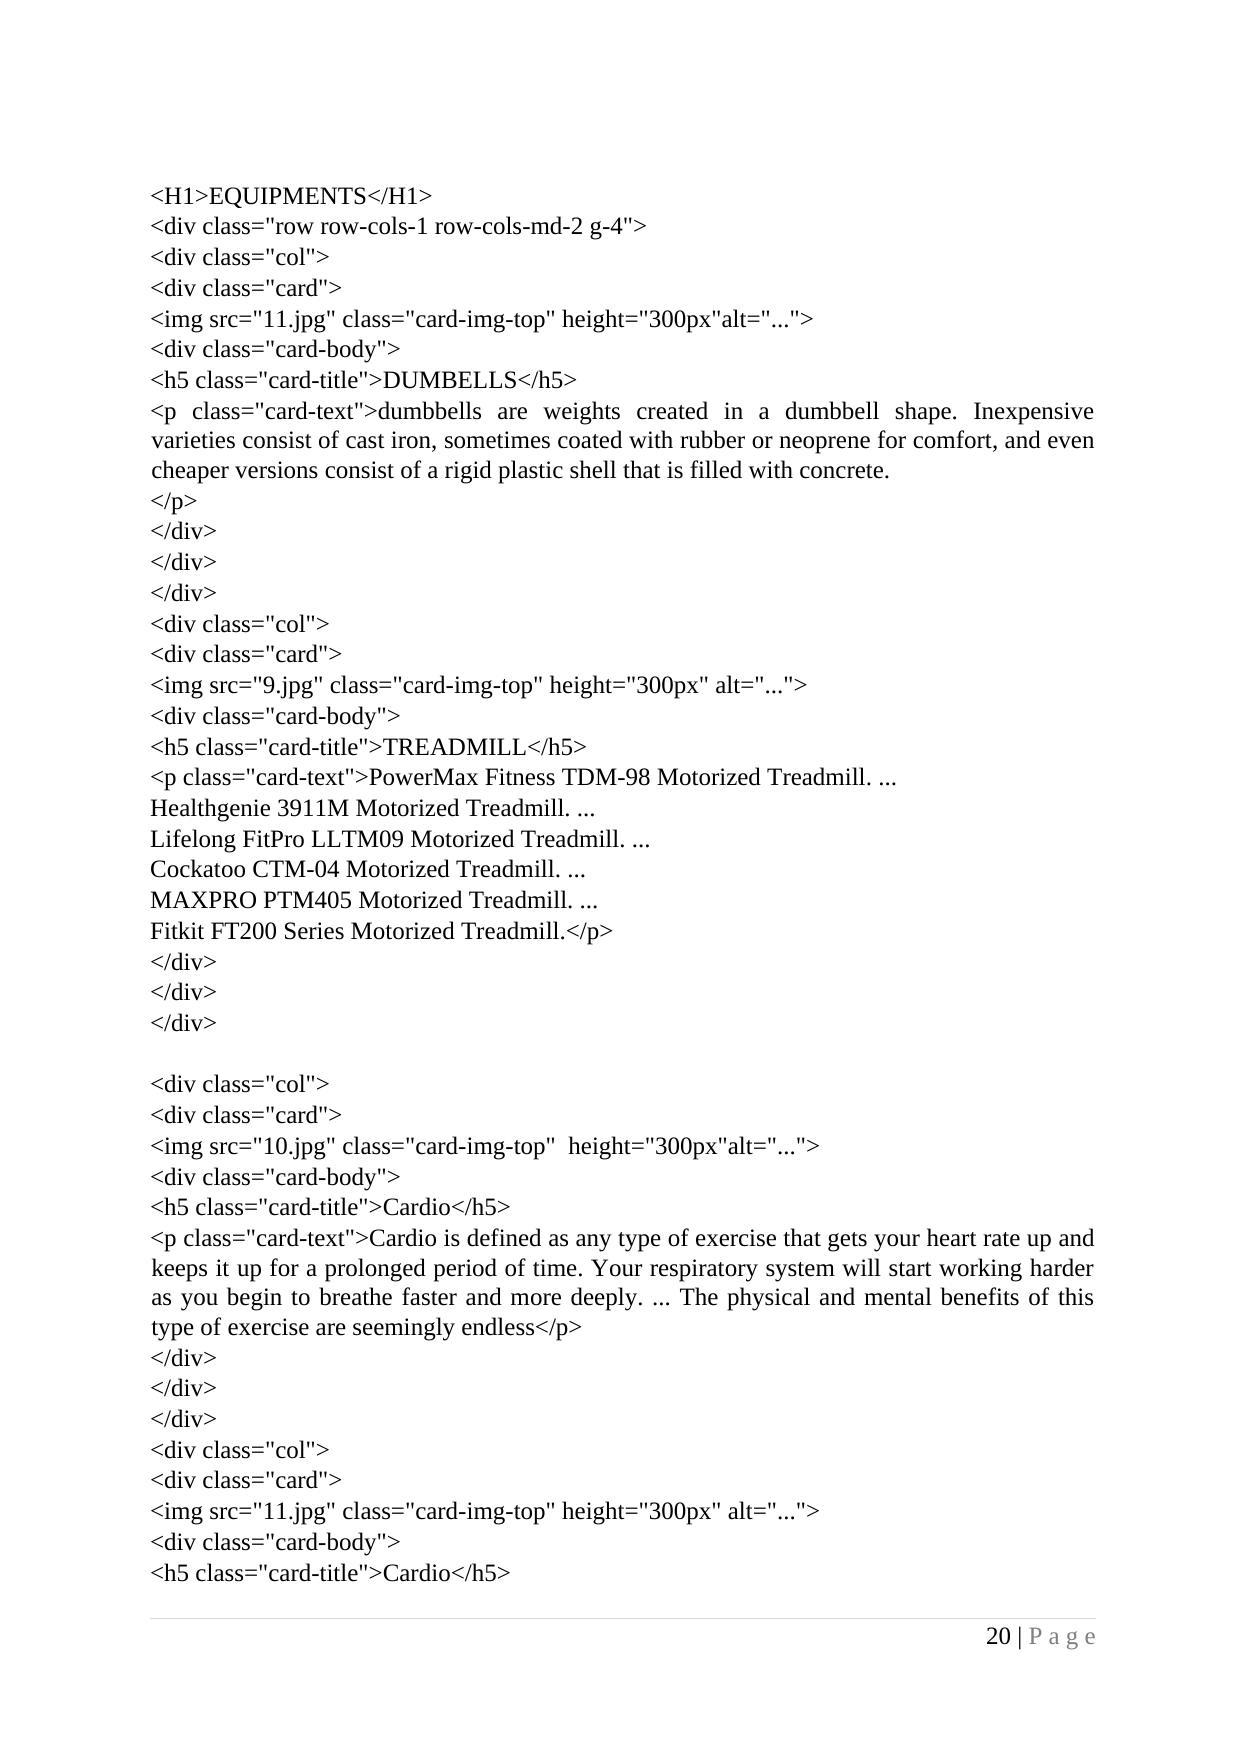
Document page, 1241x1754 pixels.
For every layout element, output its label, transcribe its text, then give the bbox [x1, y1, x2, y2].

text <div class="card-body"> [150, 701, 1096, 729]
text </div> [150, 516, 1096, 545]
text <div class="card-body"> [150, 334, 1096, 363]
text <h5 class="card-title">DUMBELLS</h5> [150, 365, 1096, 394]
text </div> [150, 947, 1096, 975]
text <h5 class="card-title">TREADMILL</h5> [150, 732, 1096, 760]
text Lifelong FitPro LLTM09 Motorized Treadmill. ... [150, 824, 1096, 852]
text Cockatoo CTM-04 Motorized Treadmill. ... [150, 854, 1096, 883]
text <div class="card"> [150, 1466, 1096, 1494]
text <p class="card-text">PowerMax Fitness TDM-98 Motorized Treadmill. ... [150, 762, 1096, 791]
text <div class="card-body"> [150, 1162, 1096, 1191]
text <div class="card-body"> [150, 1527, 1096, 1556]
text <img src="10.jpg" class="card-img-top" height="300px"alt="..."> [150, 1131, 1096, 1160]
text <div class="col"> [150, 1435, 1096, 1464]
text <p class="card-text">dumbbells are weights created in a dumbbell shape. Inexpensive varieties consist of cast iron, sometimes coated with rubber or neoprene for comfort, and even cheaper versions consist of a rigid plastic shell that is filled with concrete. [150, 396, 1096, 484]
text <div class="col"> [150, 609, 1096, 637]
text Fitkit FT200 Series Motorized Treadmill.</p> [150, 916, 1096, 945]
text <div class="card"> [150, 639, 1096, 668]
text <div class="row row-cols-1 row-cols-md-2 g-4"> [150, 211, 1096, 240]
text <img src="9.jpg" class="card-img-top" height="300px" alt="..."> [150, 670, 1096, 699]
text </p> [150, 486, 1096, 514]
text </div> [150, 1373, 1096, 1402]
text </div> [150, 1343, 1096, 1371]
text </div> [150, 977, 1096, 1006]
text <div class="col"> [150, 1069, 1096, 1098]
text Healthgenie 3911M Motorized Treadmill. ... [150, 793, 1096, 822]
text <div class="card"> [150, 273, 1096, 302]
text </div> [150, 578, 1096, 607]
text <h5 class="card-title">Cardio</h5> [150, 1192, 1096, 1221]
text <div class="col"> [150, 242, 1096, 271]
text </div> [150, 1404, 1096, 1433]
text <img src="11.jpg" class="card-img-top" height="300px" alt="..."> [150, 1496, 1096, 1525]
text <H1>EQUIPMENTS</H1> [150, 181, 1096, 209]
text <h5 class="card-title">Cardio</h5> [150, 1558, 1096, 1587]
text <img src="11.jpg" class="card-img-top" height="300px"alt="..."> [150, 304, 1096, 332]
text MAXPRO PTM405 Motorized Treadmill. ... [150, 885, 1096, 914]
text <div class="card"> [150, 1100, 1096, 1129]
text </div> [150, 1008, 1096, 1037]
text </div> [150, 547, 1096, 576]
